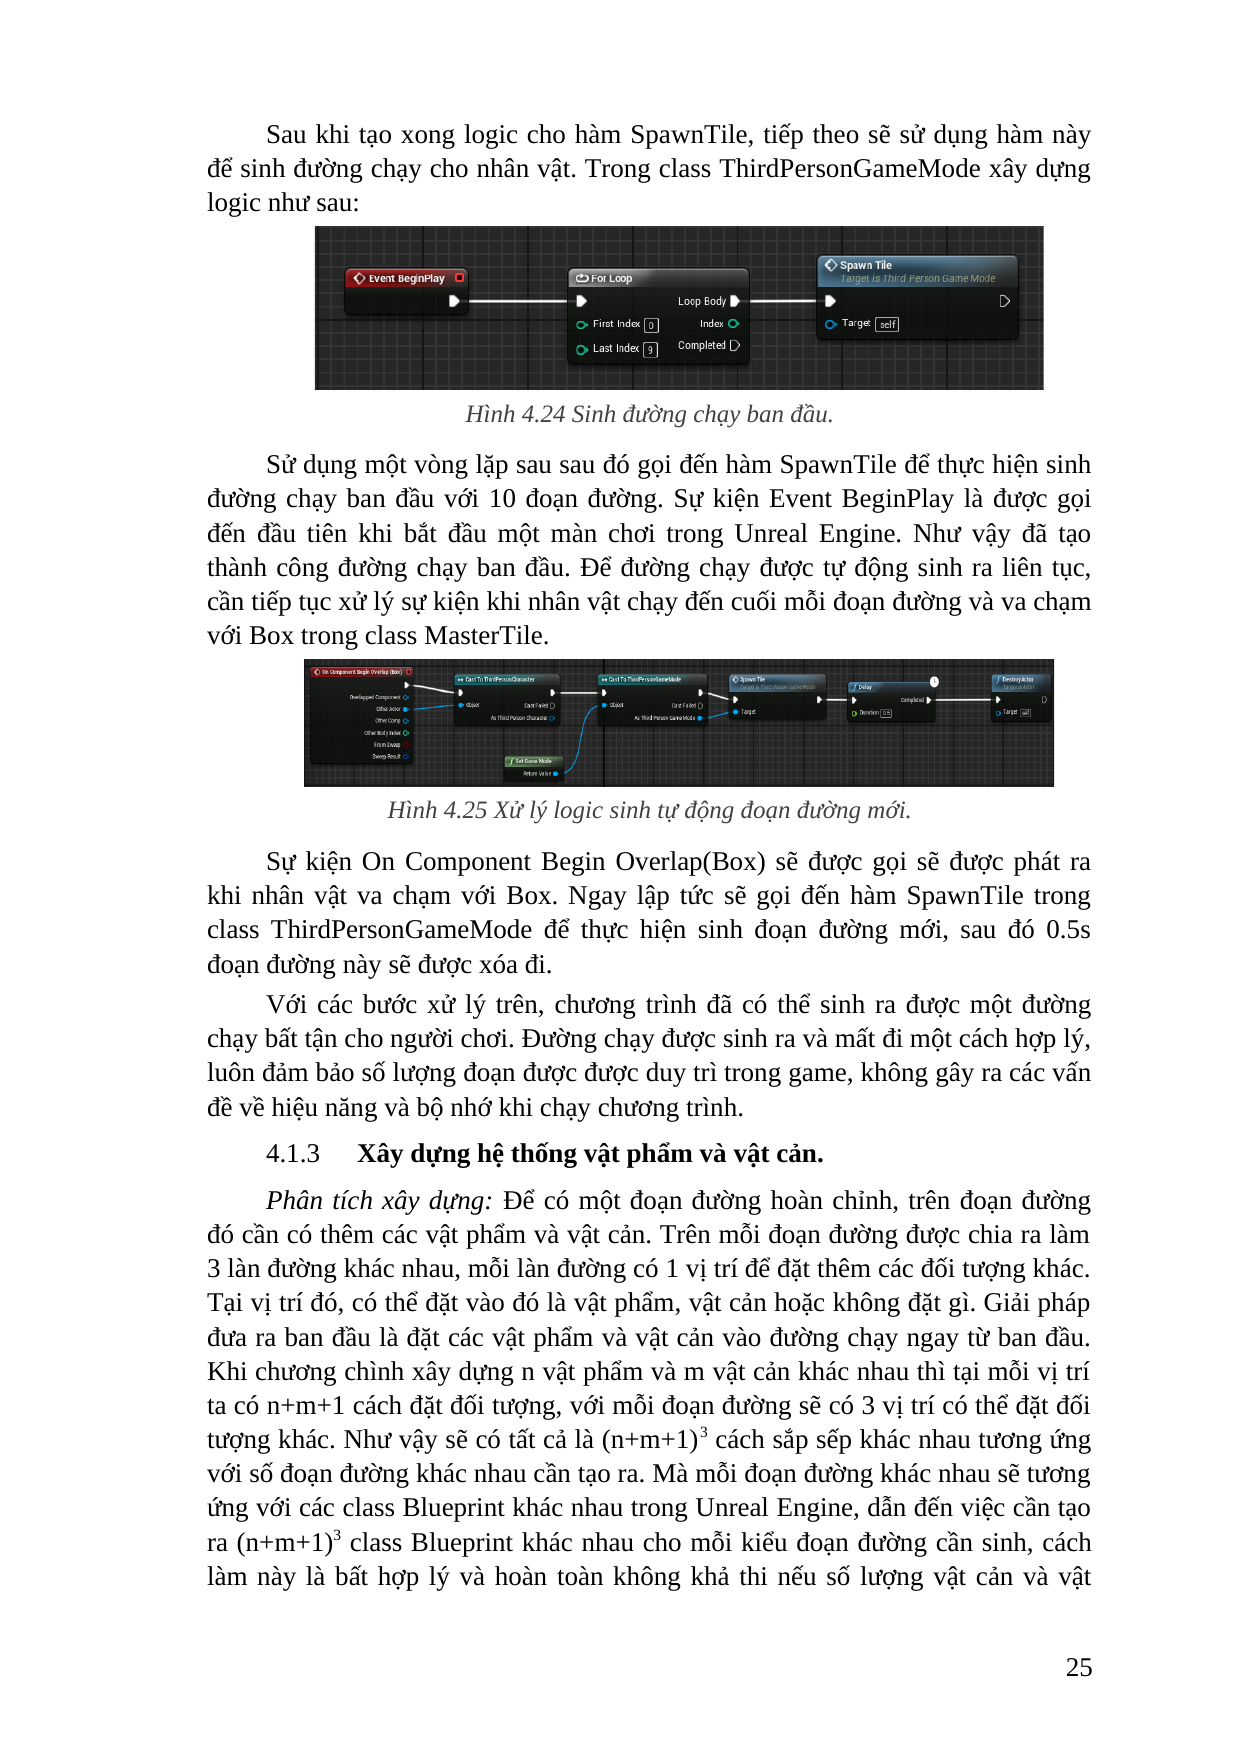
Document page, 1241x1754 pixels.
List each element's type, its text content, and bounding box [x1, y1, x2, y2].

text Với các bước xử lý trên, chương trình đã có thể sinh ra được một đường chạy bất tận cho người chơi. Đường chạy được sinh ra và mất đi một cách hợp lý, luôn đảm bảo số lượng đoạn được được duy trì trong game, không gây ra các vấn đề về hiệu năng và bộ nhớ khi chạy chương trình. [207, 988, 1092, 1122]
text Sự kiện On Component Begin Overlap(Box) sẽ được gọi sẽ được phát ra khi nhân vật va chạm với Box. Ngay lập tức sẽ gọi đến hàm SpawnTile trong class ThirdPersonGameMode để thực hiện sinh đoạn đường mới, sau đó 0.5s đoạn đường này sẽ được xóa đi. [207, 845, 1092, 979]
subtitle Xây dựng hệ thống vật phẩm và vật cản. [266, 1137, 1092, 1168]
text Sau khi tạo xong logic cho hàm SpawnTile, tiếp theo sẽ sử dụng hàm này để sinh đường chạy cho nhân vật. Trong class ThirdPersonGameMode xây dựng logic như sau: [207, 118, 1092, 218]
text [207, 1184, 1092, 1591]
text Sử dụng một vòng lặp sau sau đó gọi đến hàm SpawnTile để thực hiện sinh đường chạy ban đầu với 10 đoạn đường. Sự kiện Event BeginPlay là được gọi đến đầu tiên khi bắt đầu một màn chơi trong Unreal Engine. Như vậy đã tạo thành công đường chạy ban đầu. Để đường chạy được tự động sinh ra liên tục, cần tiếp tục xử lý sự kiện khi nhân vật chạy đến cuối mỗi đoạn đường và va chạm với Box trong class MasterTile. [207, 448, 1092, 650]
picture [314, 226, 1044, 390]
picture [304, 659, 1055, 787]
